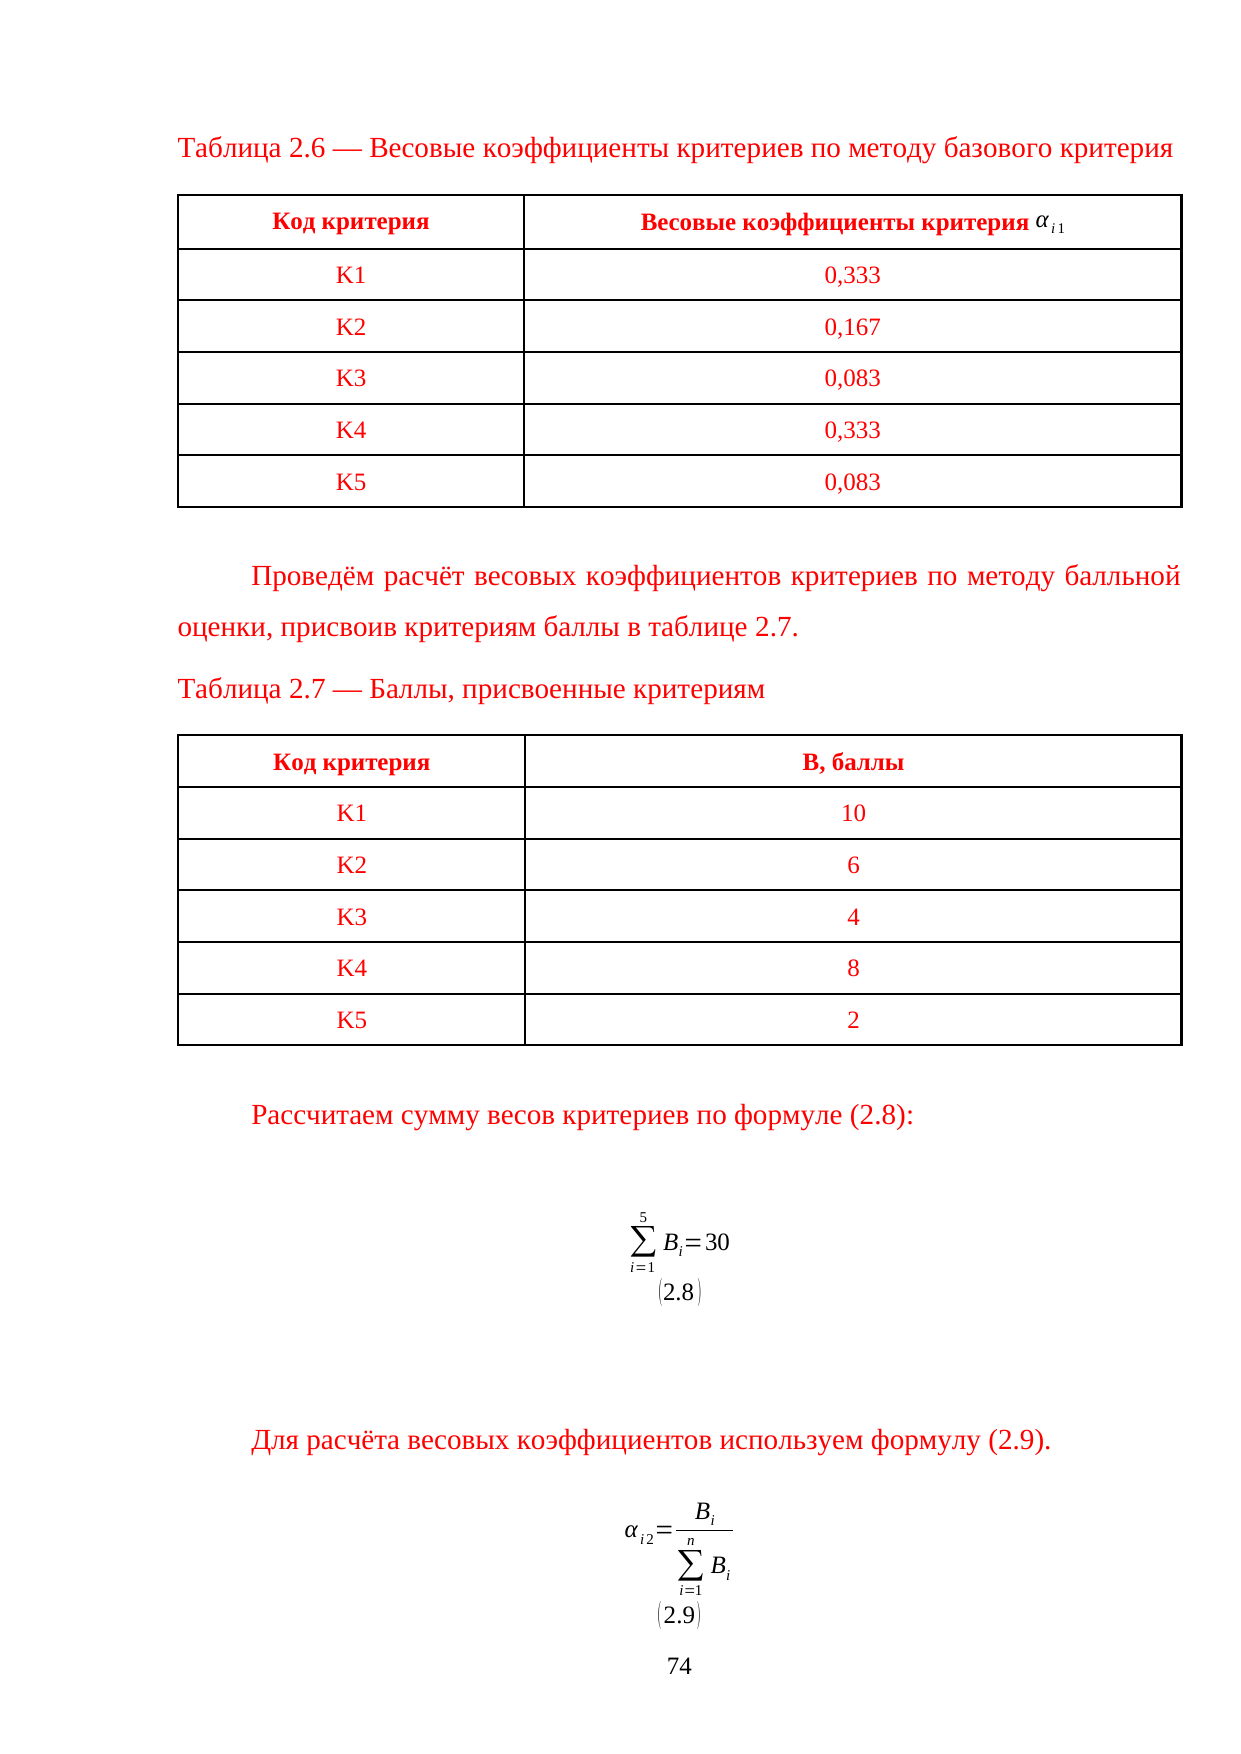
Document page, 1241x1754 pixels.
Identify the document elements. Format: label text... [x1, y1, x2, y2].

table_cell K1 [179, 250, 523, 299]
table_cell K4 [179, 943, 524, 993]
table_header Код критерия [179, 736, 524, 786]
table_cell K1 [179, 788, 524, 838]
table_cell K3 [179, 353, 523, 403]
table_cell 6 [526, 840, 1180, 889]
table_cell K3 [179, 891, 524, 941]
text Для расчёта весовых коэффициентов используем формулу (2.9). [177, 1422, 1181, 1456]
table_cell K5 [179, 456, 523, 506]
table_cell K2 [179, 301, 523, 351]
text Рассчитаем сумму весов критериев по формуле (2.8): [177, 1097, 1181, 1130]
table_cell 0,083 [525, 456, 1180, 506]
table_header В, баллы [526, 736, 1180, 786]
table_header Весовые коэффициенты критерия [525, 196, 1180, 248]
table_cell 0,333 [525, 405, 1180, 454]
table_cell K4 [179, 405, 523, 454]
text Таблица 2.7 — Баллы, присвоенные критериям [177, 672, 1181, 705]
table_cell K2 [179, 840, 524, 889]
table_header Код критерия [179, 196, 523, 248]
table_cell 0,167 [525, 301, 1180, 351]
table_cell 0,333 [525, 250, 1180, 299]
table_cell 2 [526, 995, 1180, 1044]
table_cell 0,083 [525, 353, 1180, 403]
text Таблица 2.6 — Весовые коэффициенты критериев по методу базового критерия [177, 131, 1181, 164]
table_cell 10 [526, 788, 1180, 838]
table_cell 4 [526, 891, 1180, 941]
table_cell K5 [179, 995, 524, 1044]
text Проведём расчёт весовых коэффициентов критериев по методу балльной оценки, присвоив критериям баллы в таблице 2.7. [177, 558, 1181, 642]
table_cell 8 [526, 943, 1180, 993]
